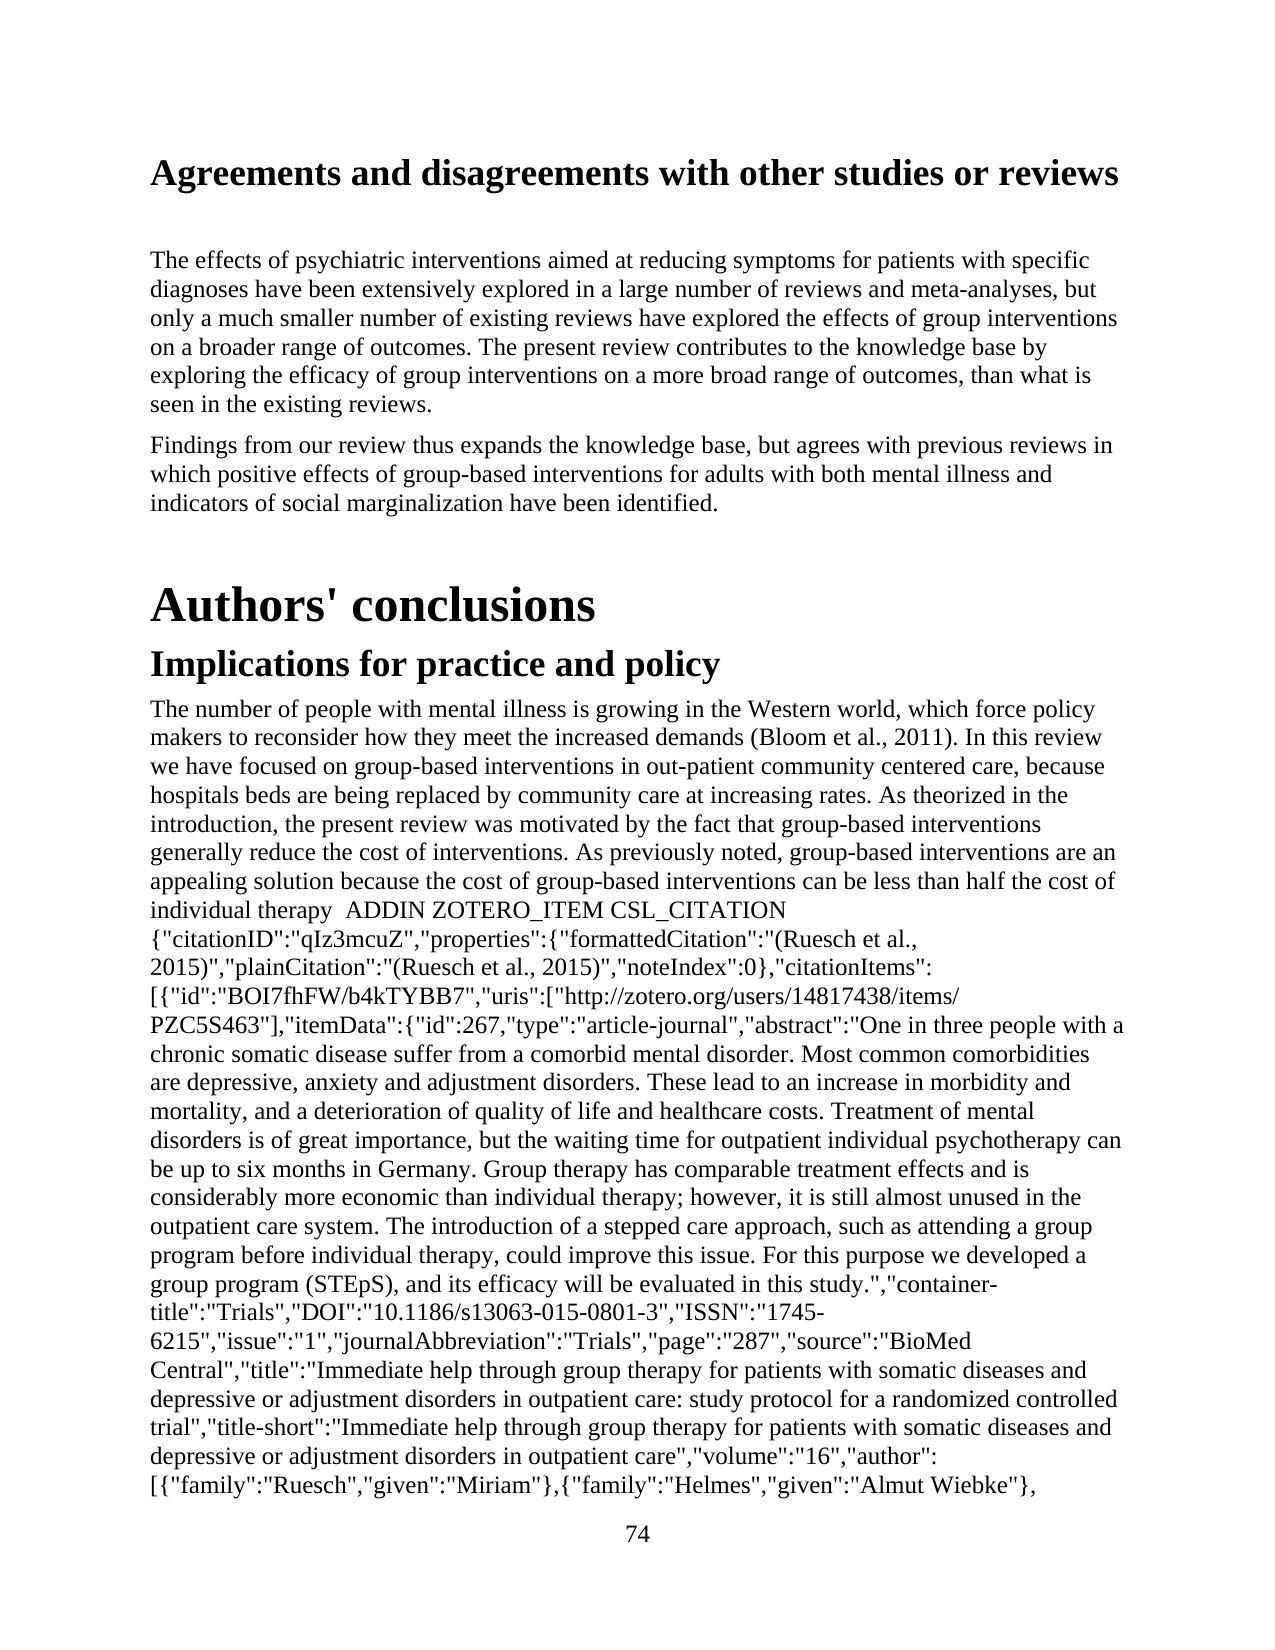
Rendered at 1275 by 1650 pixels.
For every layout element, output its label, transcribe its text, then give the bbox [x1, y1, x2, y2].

subtitle Authors' conclusions [150, 574, 1125, 632]
subtitle Agreements and disagreements with other studies or reviews [150, 150, 1125, 236]
subtitle Implications for practice and policy [150, 641, 1125, 684]
